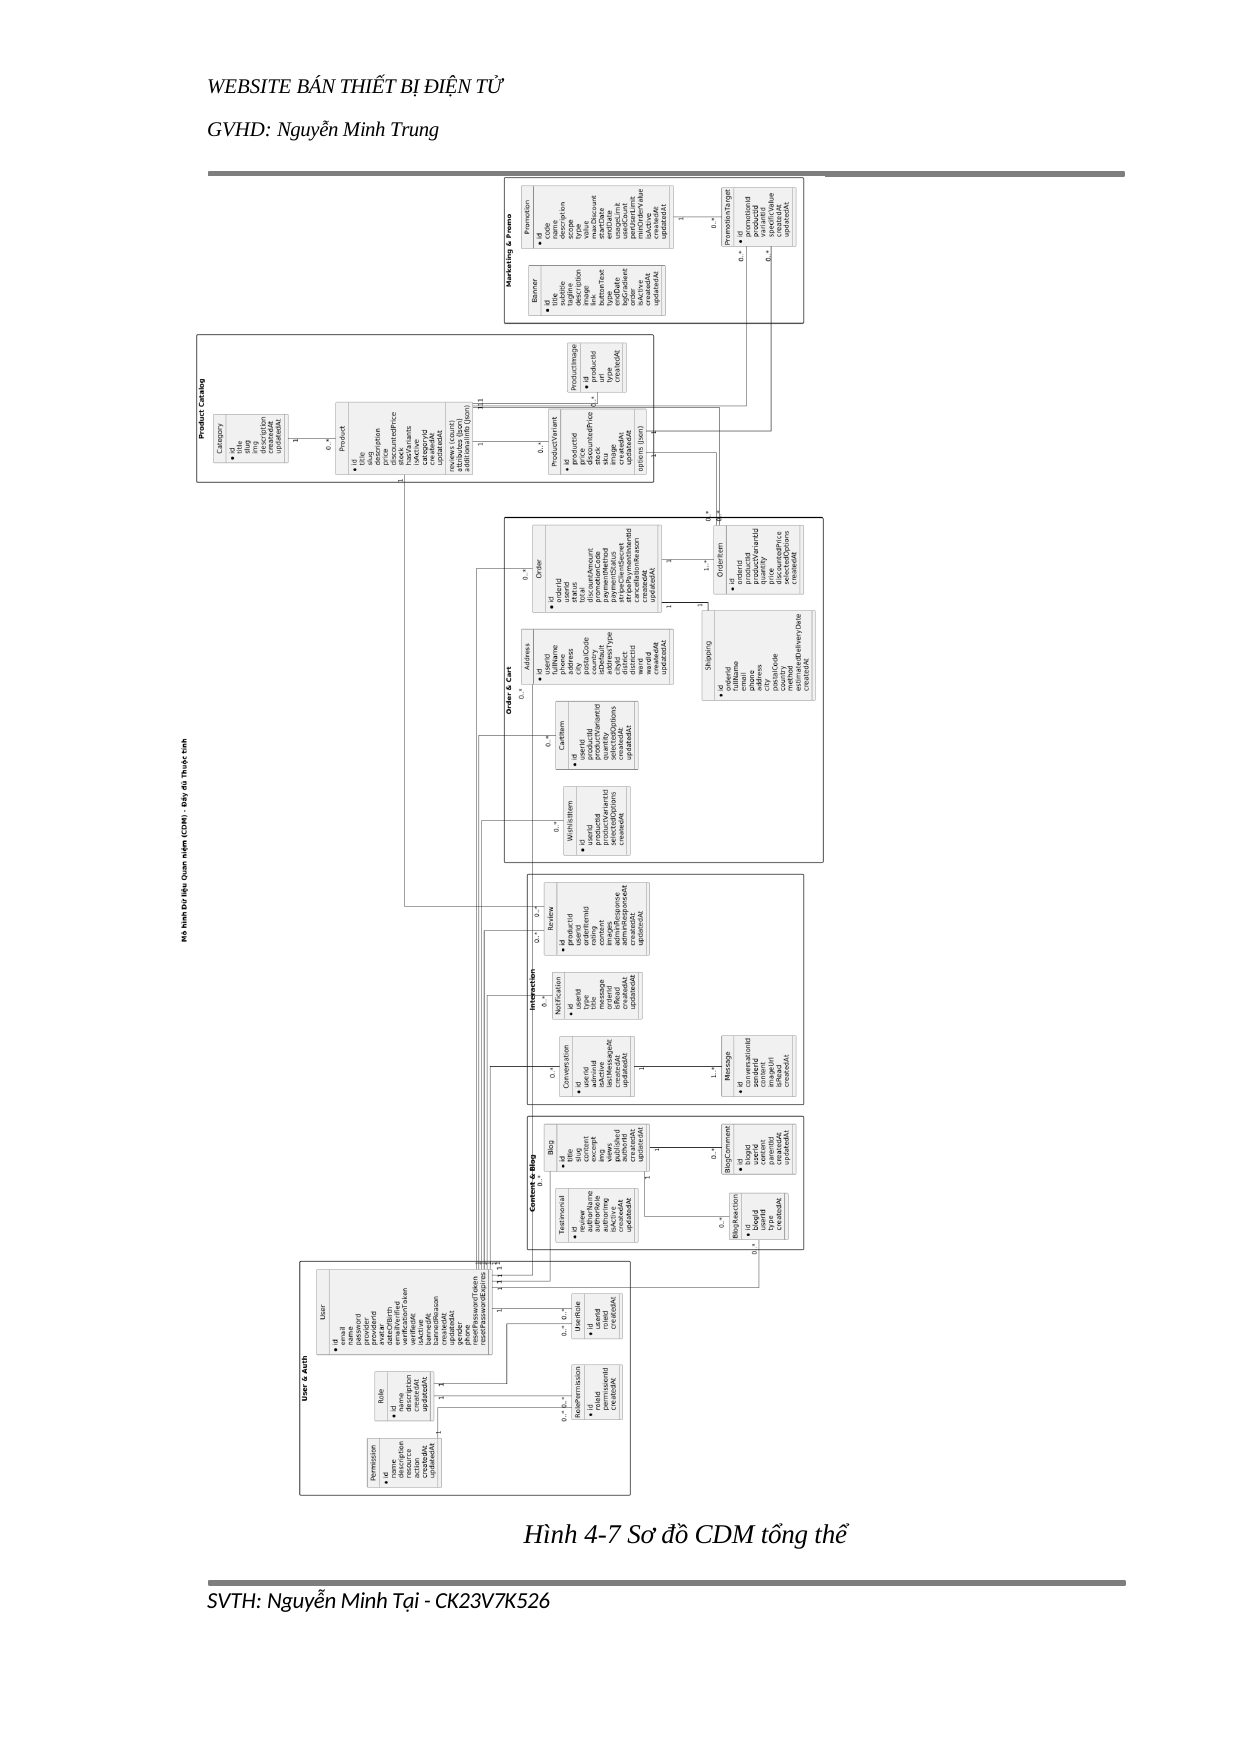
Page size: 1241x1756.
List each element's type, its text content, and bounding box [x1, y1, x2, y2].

picture [176, 177, 825, 1498]
text Hình 4-7 Sơ đồ CDM tổng thể [179, 1519, 1121, 1550]
